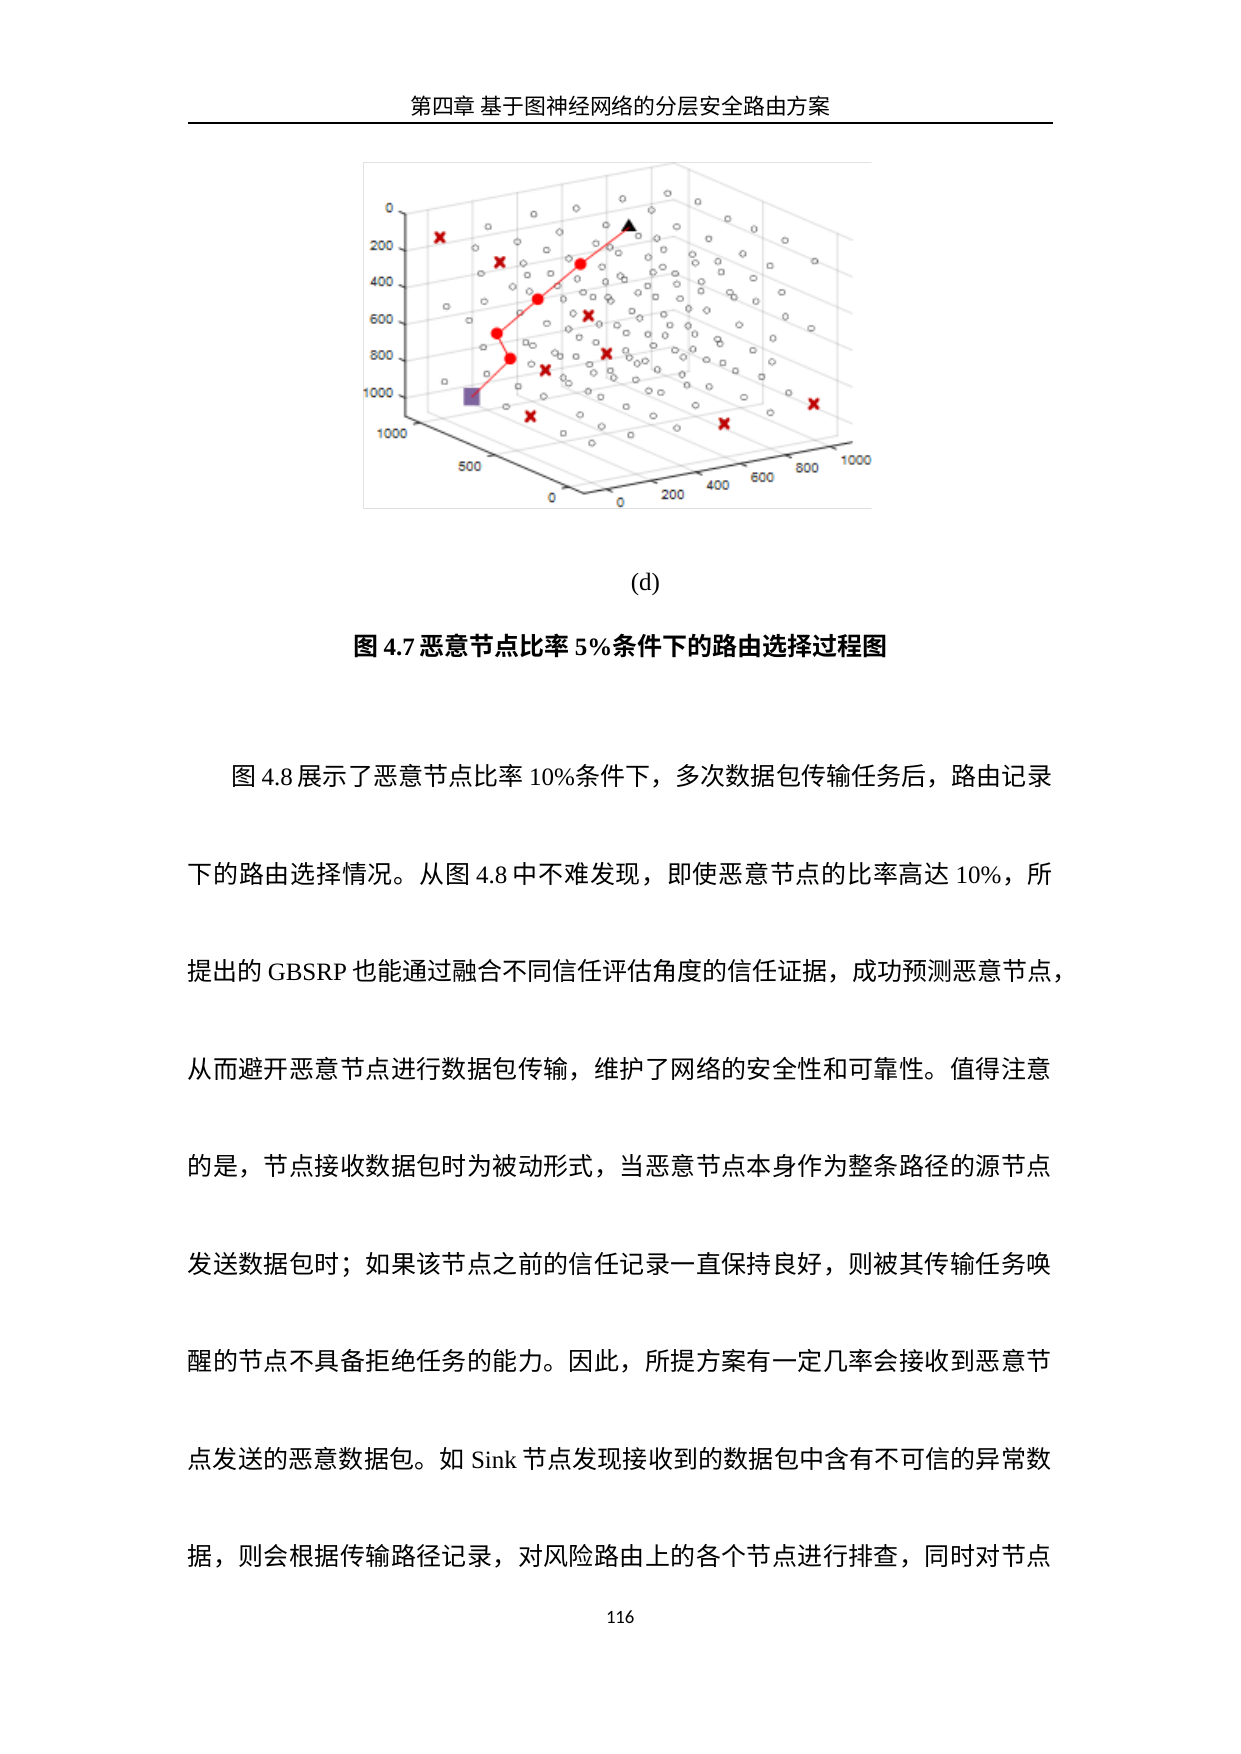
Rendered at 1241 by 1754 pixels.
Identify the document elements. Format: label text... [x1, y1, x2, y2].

text (d) [187, 565, 1053, 598]
text 图4.7恶意节点比率5%条件下的路由选择过程图 [187, 612, 1053, 677]
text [187, 742, 1053, 1587]
picture [362, 162, 878, 537]
